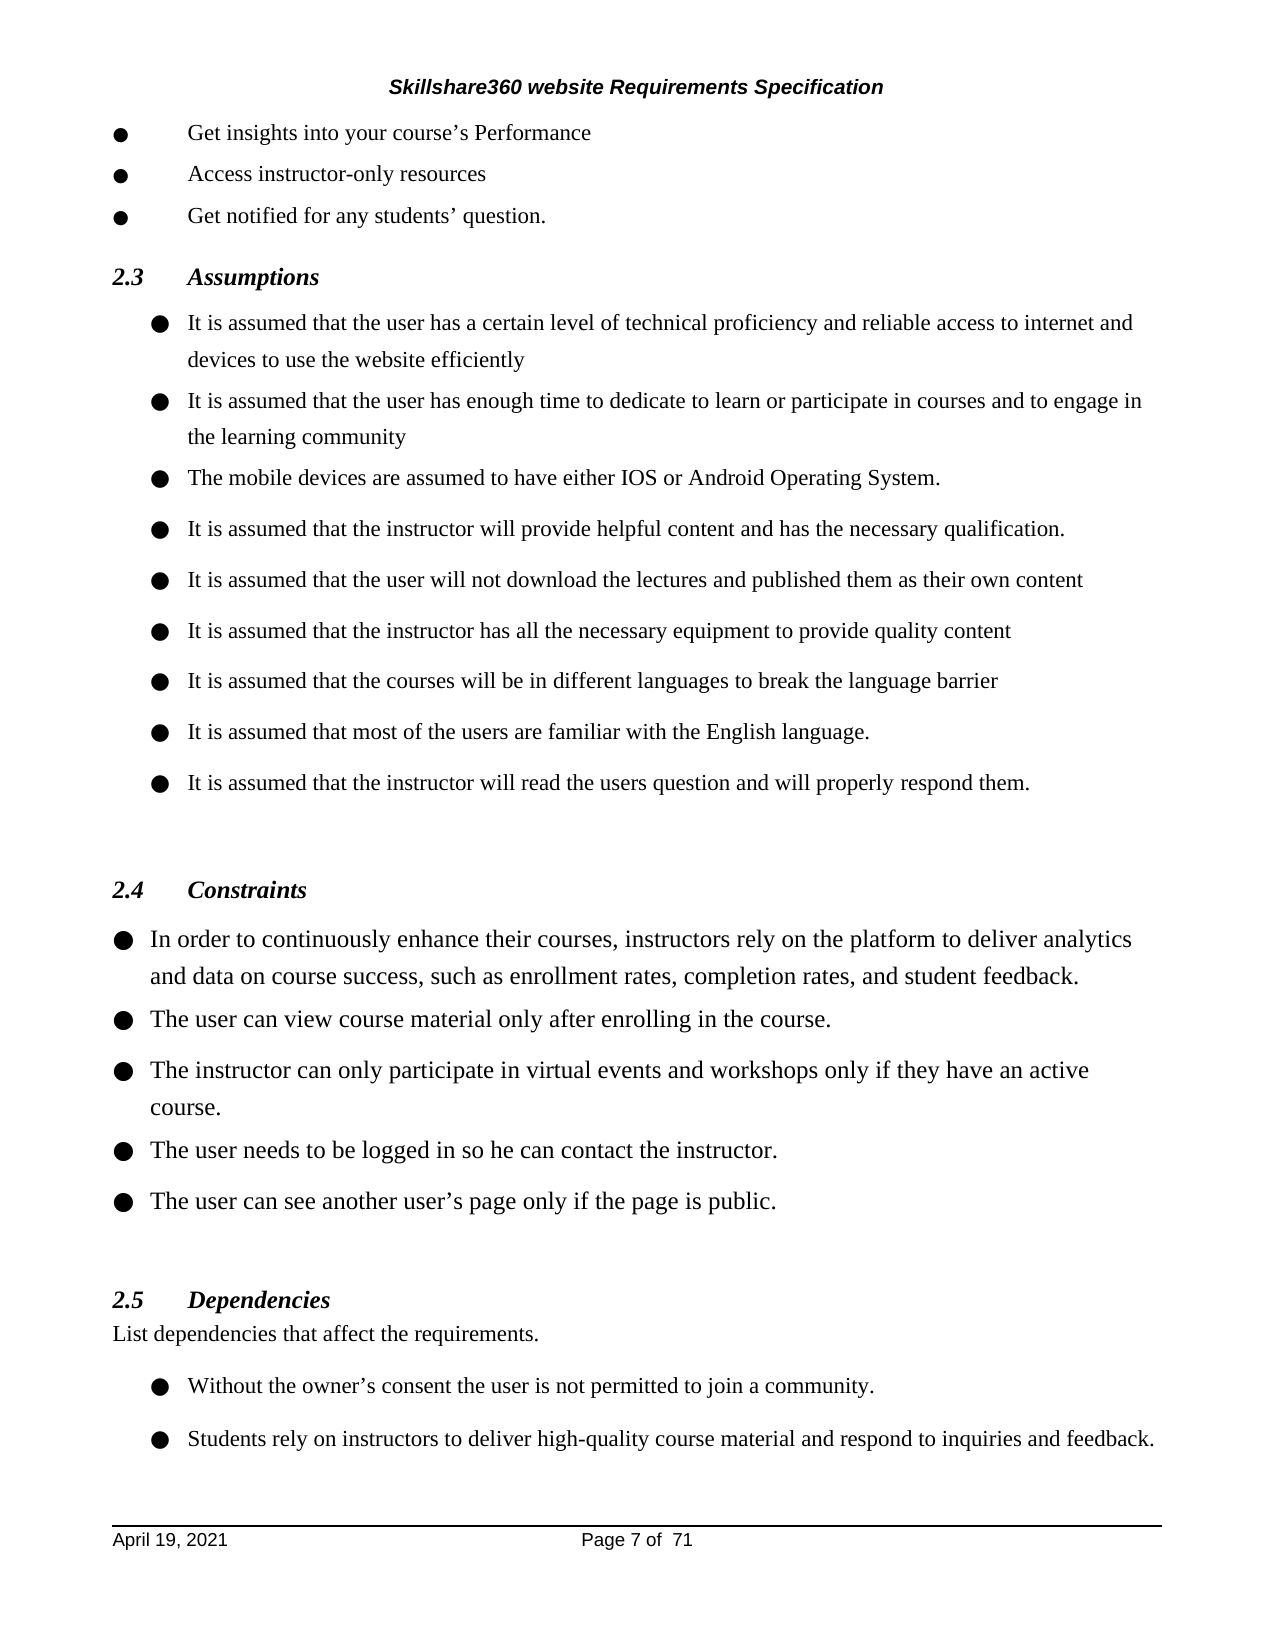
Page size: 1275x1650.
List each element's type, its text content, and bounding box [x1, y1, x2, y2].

list The instructor can only participate in virtual events and workshops only if they have an active course. [112, 1041, 1162, 1121]
list It is assumed that the instructor will provide helpful content and has the necessary qualification. [150, 503, 1162, 549]
list It is assumed that the instructor will read the users question and will properly respond them. [150, 756, 1162, 803]
list Without the owner’s consent the user is not permitted to join a community. [150, 1359, 1162, 1406]
list It is assumed that the user has a certain level of technical proficiency and reliable access to internet and devices to use the website efficiently [150, 297, 1162, 372]
text List dependencies that affect the requirements. [112, 1320, 1162, 1347]
list Access instructor-only resources [112, 154, 1162, 192]
list Students rely on instructors to deliver high-quality course material and respond to inquiries and feedback. [150, 1412, 1162, 1459]
list The user can view course material only after enrolling in the course. [112, 990, 1162, 1041]
list The user needs to be logged in so he can contact the instructor. [112, 1121, 1162, 1172]
subtitle Assumptions [112, 262, 1162, 291]
list Get notified for any students’ question. [112, 195, 1162, 234]
list The user can see another user’s page only if the page is public. [112, 1172, 1162, 1224]
list Get insights into your course’s Performance [112, 112, 1162, 151]
subtitle Constraints [112, 875, 1162, 904]
list It is assumed that the instructor has all the necessary equipment to provide quality content [150, 604, 1162, 651]
list In order to continuously enhance their courses, instructors rely on the platform to deliver analytics and data on course success, such as enrollment rates, completion rates, and student feedback. [112, 910, 1162, 990]
list It is assumed that most of the users are familiar with the English language. [150, 706, 1162, 752]
list It is assumed that the courses will be in different languages to break the language barrier [150, 655, 1162, 702]
list It is assumed that the user has enough time to dedicate to learn or participate in courses and to engage in the learning community [150, 374, 1162, 450]
subtitle Dependencies [112, 1285, 1162, 1314]
list It is assumed that the user will not download the lectures and published them as their own content [150, 553, 1162, 600]
list The mobile devices are assumed to have either IOS or Android Operating System. [150, 452, 1162, 499]
